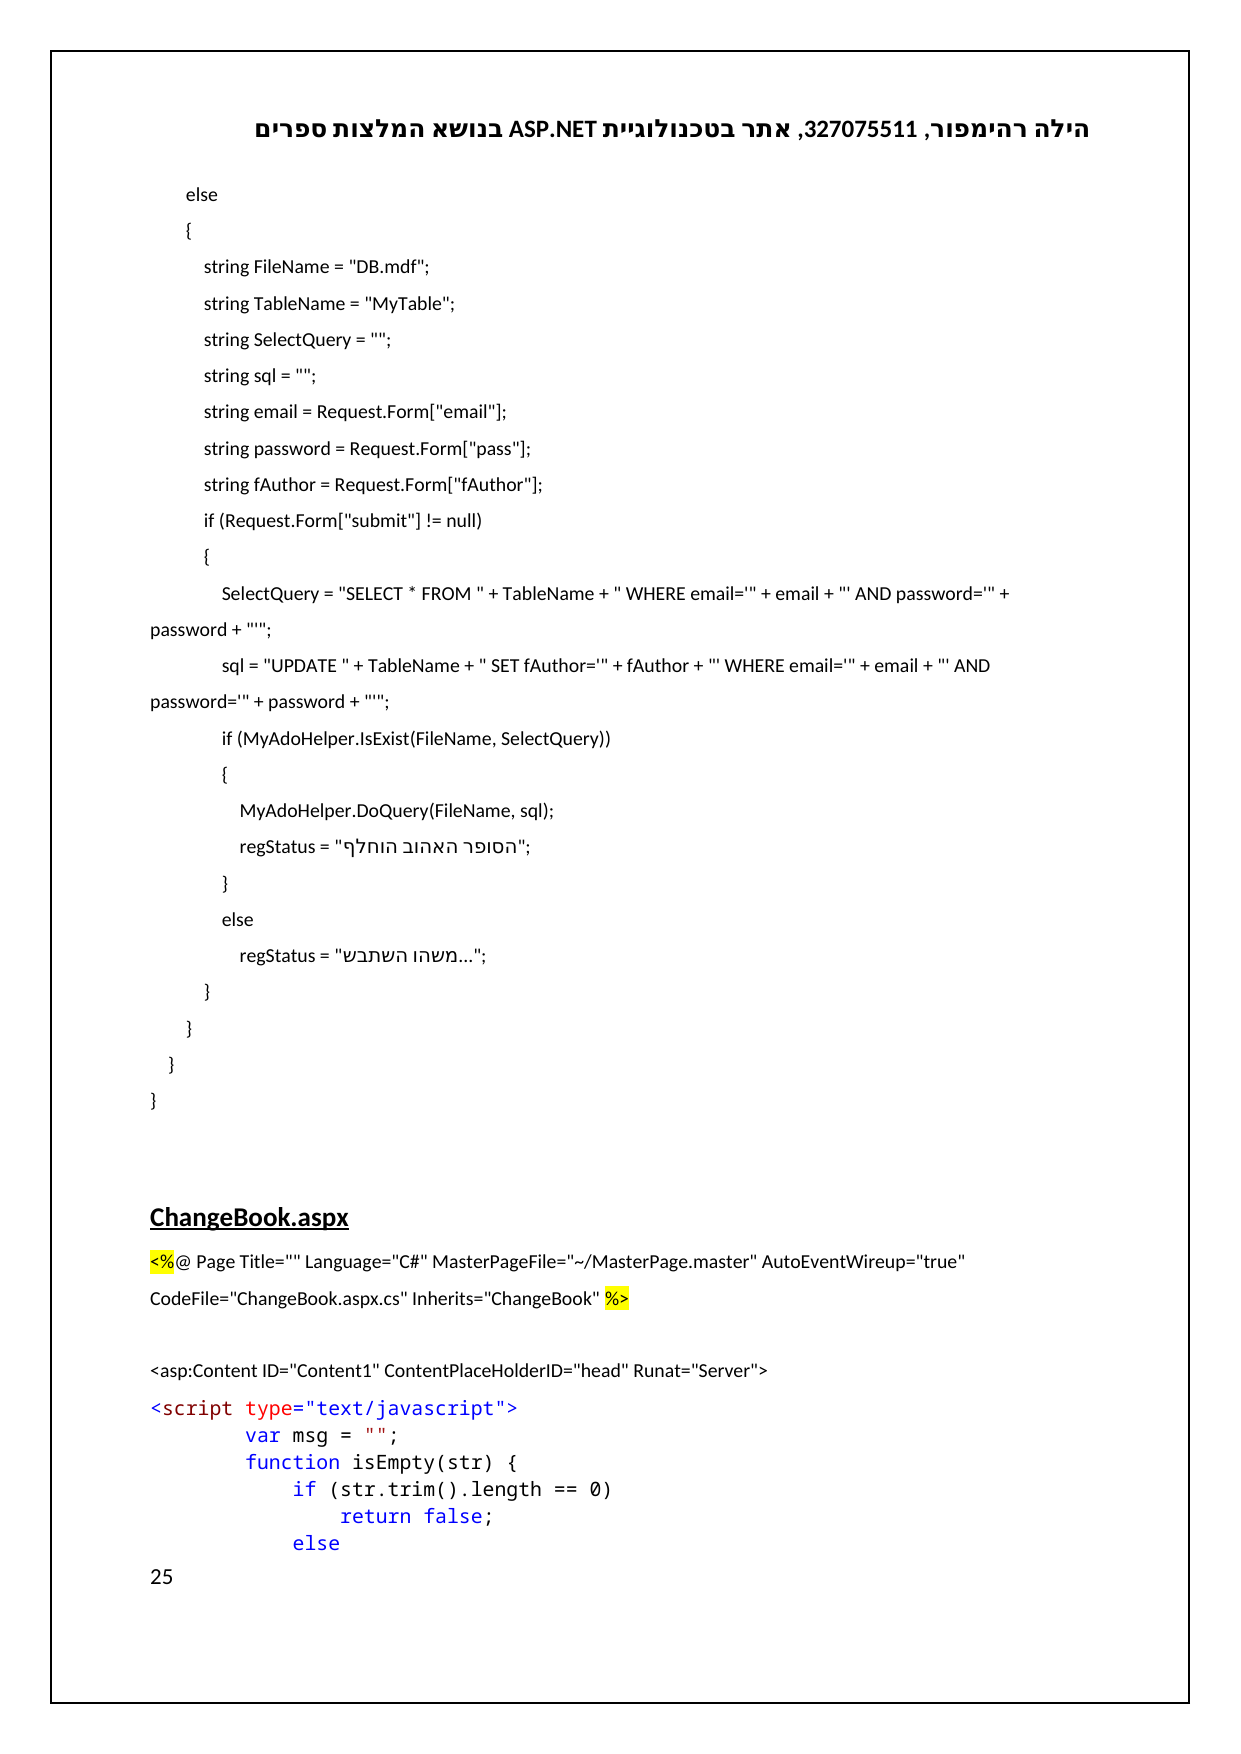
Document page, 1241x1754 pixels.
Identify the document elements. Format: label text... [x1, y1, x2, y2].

text string FileName = "DB.mdf"; [150, 255, 1090, 279]
text var msg = ""; [150, 1421, 1090, 1448]
text else [150, 907, 1090, 931]
text sql = "UPDATE " + TableName + " SET fAuthor='" + fAuthor + "' WHERE email='" + email + "' AND password='" + password + "'"; [150, 653, 1090, 714]
text } [150, 871, 1090, 895]
text string password = Request.Form["pass"]; [150, 436, 1090, 460]
text regStatus = "משהו השתבש..."; [150, 943, 1090, 968]
text { [150, 545, 1090, 569]
text SelectQuery = "SELECT * FROM " + TableName + " WHERE email='" + email + "' AND password='" + password + "'"; [150, 581, 1090, 641]
text { [150, 218, 1090, 243]
text string TableName = "MyTable"; [150, 291, 1090, 315]
text } [150, 980, 1090, 1004]
text else [150, 1529, 1090, 1556]
text } [150, 1052, 1090, 1076]
text string fAuthor = Request.Form["fAuthor"]; [150, 472, 1090, 496]
text return false; [150, 1502, 1090, 1529]
text else [150, 182, 1090, 206]
text <%@ Page Title="" Language="C#" MasterPageFile="~/MasterPage.master" AutoEventWireup="true" CodeFile="ChangeBook.aspx.cs" Inherits="ChangeBook" %> [150, 1249, 1090, 1310]
text if (MyAdoHelper.IsExist(FileName, SelectQuery)) [150, 726, 1090, 750]
text string SelectQuery = ""; [150, 327, 1090, 351]
text string email = Request.Form["email"]; [150, 400, 1090, 424]
subtitle ChangeBook.aspx [150, 1200, 1090, 1233]
text <asp:Content ID="Content1" ContentPlaceHolderID="head" Runat="Server"> [150, 1358, 1090, 1382]
text if (Request.Form["submit"] != null) [150, 508, 1090, 533]
text <script type="text/javascript"> [150, 1394, 1090, 1421]
text function isEmpty(str) { [150, 1448, 1090, 1475]
text MyAdoHelper.DoQuery(FileName, sql); [150, 798, 1090, 823]
text { [150, 762, 1090, 786]
text string sql = ""; [150, 363, 1090, 388]
text regStatus = "הסופר האהוב הוחלף"; [150, 835, 1090, 859]
text if (str.trim().length == 0) [150, 1475, 1090, 1502]
text } [150, 1088, 1090, 1113]
text } [150, 1016, 1090, 1040]
